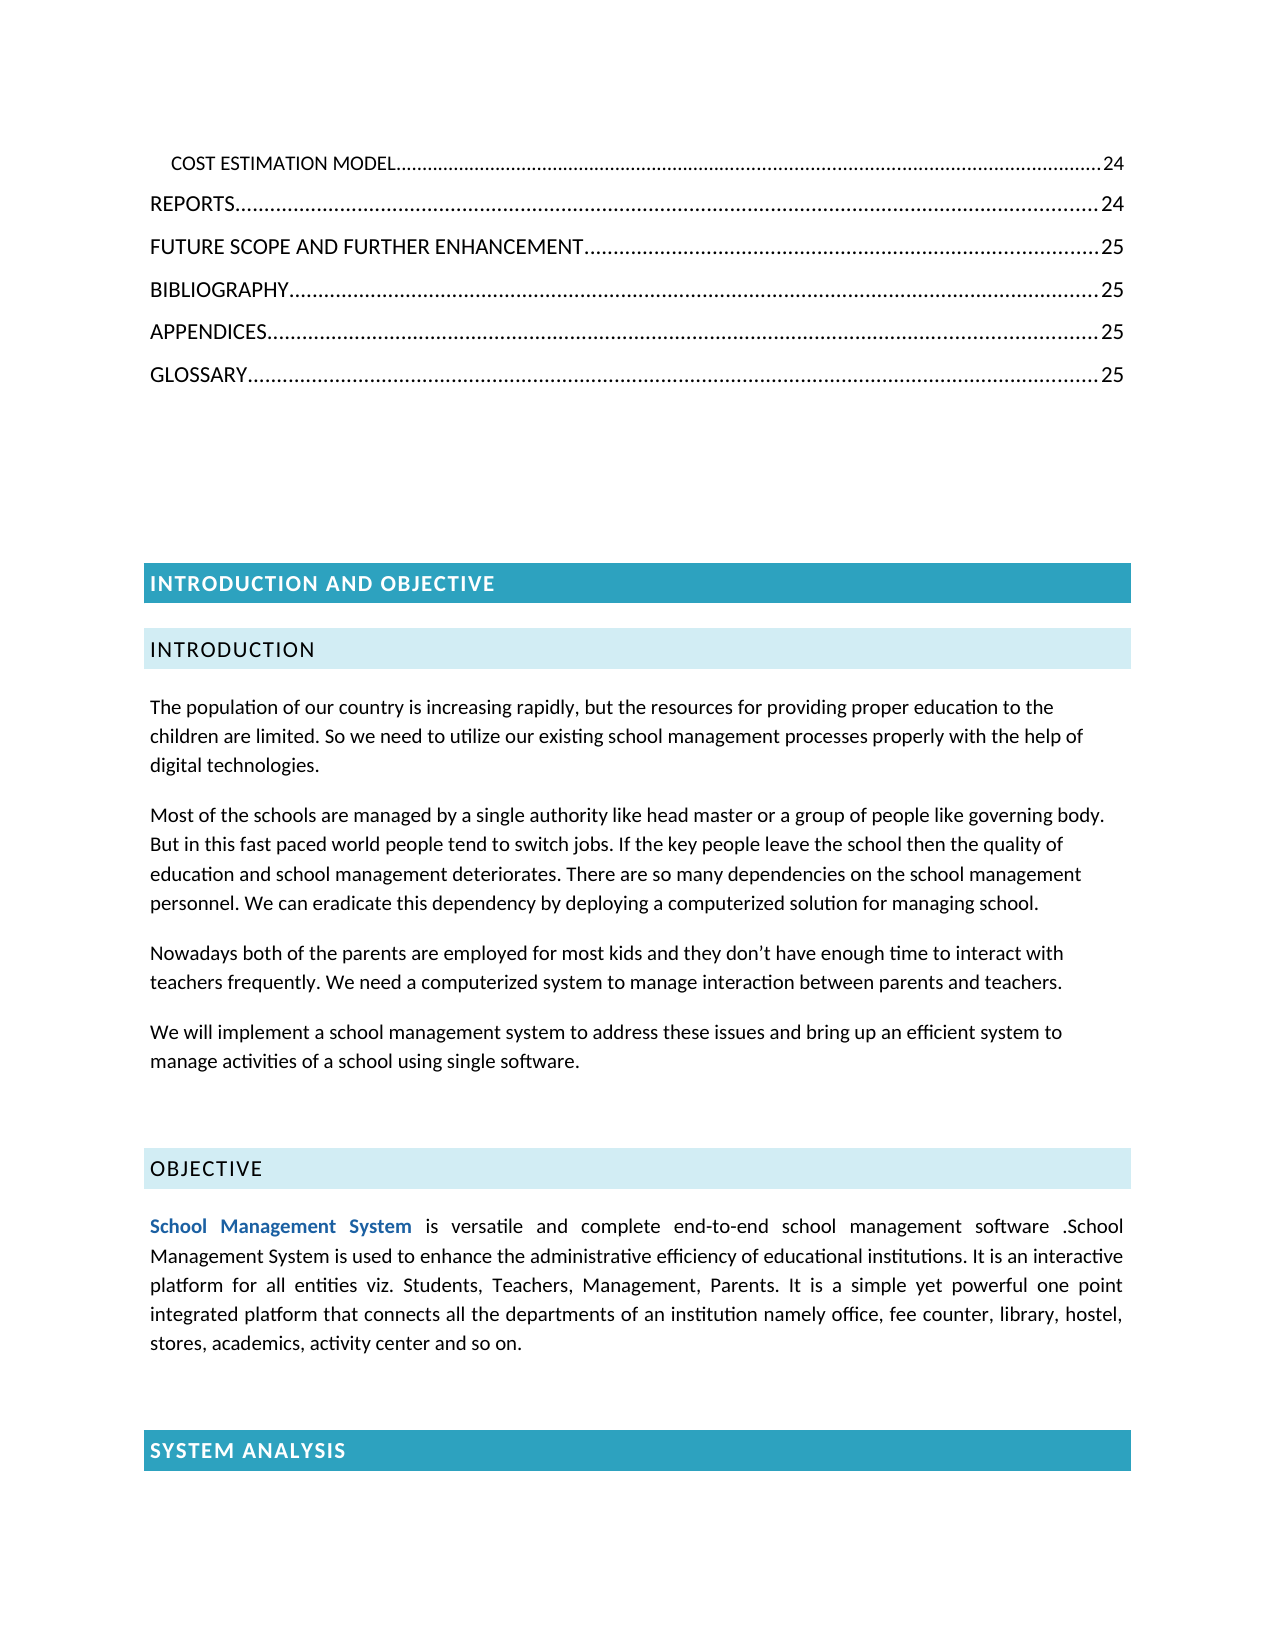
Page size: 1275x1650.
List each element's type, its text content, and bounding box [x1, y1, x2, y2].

subtitle SYSTEM ANALYSIS [150, 1437, 1125, 1465]
text The population of our country is increasing rapidly, but the resources for providing proper education to the children are limited. So we need to utilize our existing school management processes properly with the help of digital technologies. [150, 694, 1125, 778]
subtitle INTRODUCTION AND OBJECTIVE [150, 569, 1125, 597]
subtitle OBJECTIVE [150, 1155, 1125, 1182]
text Nowadays both of the parents are employed for most kids and they don’t have enough time to interact with teachers frequently. We need a computerized system to manage interaction between parents and teachers. [150, 940, 1125, 994]
subtitle INTRODUCTION [150, 635, 1125, 663]
text School Management System is versatile and complete end-to-end school management software .School Management System is used to enhance the administrative efficiency of educational institutions. It is an interactive platform for all entities viz. Students, Teachers, Management, Parents. It is a simple yet powerful one point integrated platform that connects all the departments of an institution namely office, fee counter, library, hostel, stores, academics, activity center and so on. [150, 1214, 1125, 1356]
text We will implement a school management system to address these issues and bring up an efficient system to manage activities of a school using single software. [150, 1019, 1125, 1074]
text Most of the schools are managed by a single authority like head master or a group of people like governing body. But in this fast paced world people tend to switch jobs. If the key people leave the school then the quality of education and school management deteriorates. There are so many dependencies on the school management personnel. We can eradicate this dependency by deploying a computerized solution for managing school. [150, 802, 1125, 915]
